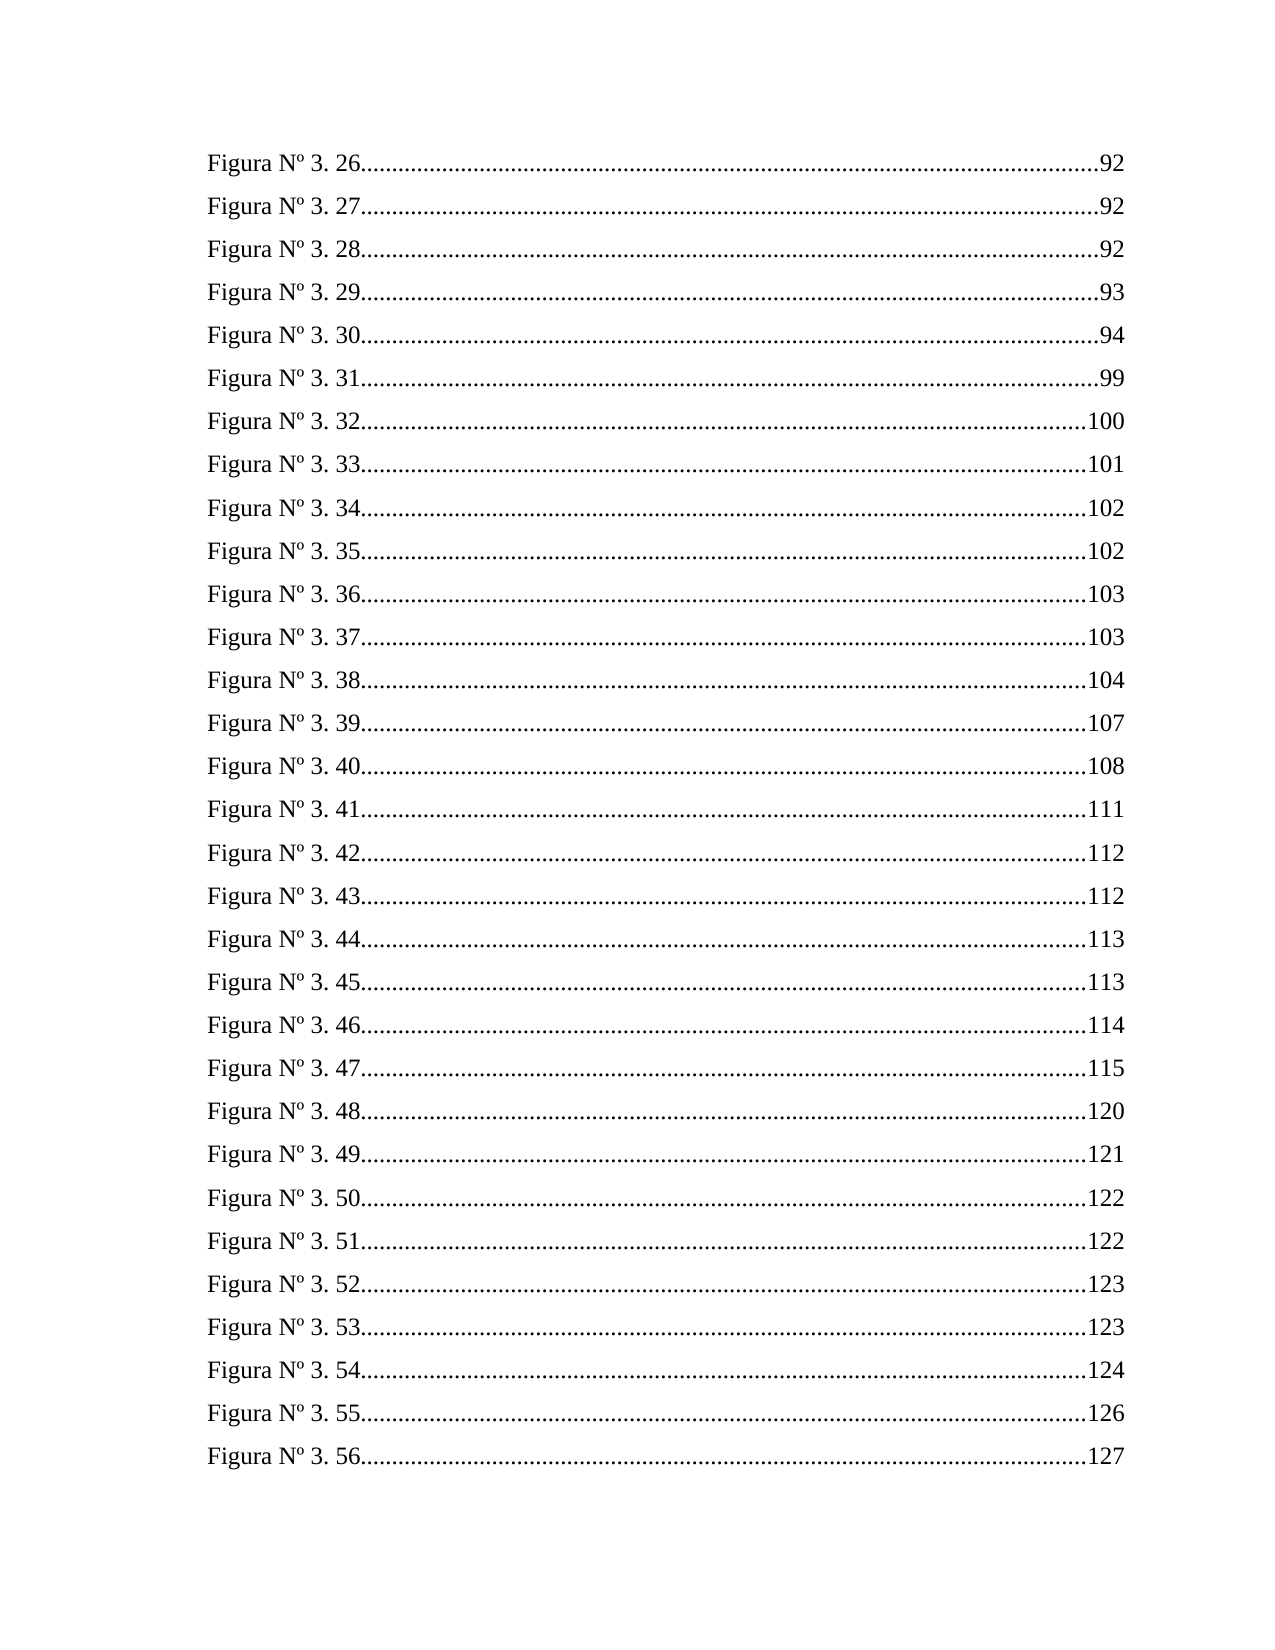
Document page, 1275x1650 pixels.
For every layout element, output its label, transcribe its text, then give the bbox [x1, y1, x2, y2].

text Figura Nº 3. 30 94 [207, 320, 1127, 349]
text Figura Nº 3. 39 107 [207, 708, 1127, 737]
text Figura Nº 3. 28 92 [207, 234, 1127, 263]
text Figura Nº 3. 49 121 [207, 1139, 1127, 1168]
text Figura Nº 3. 54 124 [207, 1355, 1127, 1384]
text Figura Nº 3. 47 115 [207, 1053, 1127, 1082]
text Figura Nº 3. 38 104 [207, 665, 1127, 694]
text Figura Nº 3. 42 112 [207, 838, 1127, 866]
text Figura Nº 3. 44 113 [207, 924, 1127, 953]
text Figura Nº 3. 51 122 [207, 1226, 1127, 1254]
text Figura Nº 3. 52 123 [207, 1269, 1127, 1298]
text Figura Nº 3. 45 113 [207, 967, 1127, 996]
text Figura Nº 3. 43 112 [207, 881, 1127, 909]
text Figura Nº 3. 36 103 [207, 579, 1127, 608]
text Figura Nº 3. 29 93 [207, 277, 1127, 306]
text Figura Nº 3. 27 92 [207, 191, 1127, 219]
text Figura Nº 3. 37 103 [207, 622, 1127, 651]
text Figura Nº 3. 34 102 [207, 493, 1127, 521]
text Figura Nº 3. 31 99 [207, 363, 1127, 392]
text Figura Nº 3. 53 123 [207, 1312, 1127, 1341]
text Figura Nº 3. 26 92 [207, 148, 1127, 176]
text Figura Nº 3. 46 114 [207, 1010, 1127, 1039]
text Figura Nº 3. 35 102 [207, 536, 1127, 564]
text Figura Nº 3. 50 122 [207, 1183, 1127, 1211]
text Figura Nº 3. 32 100 [207, 406, 1127, 435]
text Figura Nº 3. 41 111 [207, 794, 1127, 823]
text Figura Nº 3. 55 126 [207, 1398, 1127, 1427]
text Figura Nº 3. 40 108 [207, 751, 1127, 780]
text Figura Nº 3. 48 120 [207, 1096, 1127, 1125]
text Figura Nº 3. 56 127 [207, 1441, 1127, 1470]
text Figura Nº 3. 33 101 [207, 449, 1127, 478]
